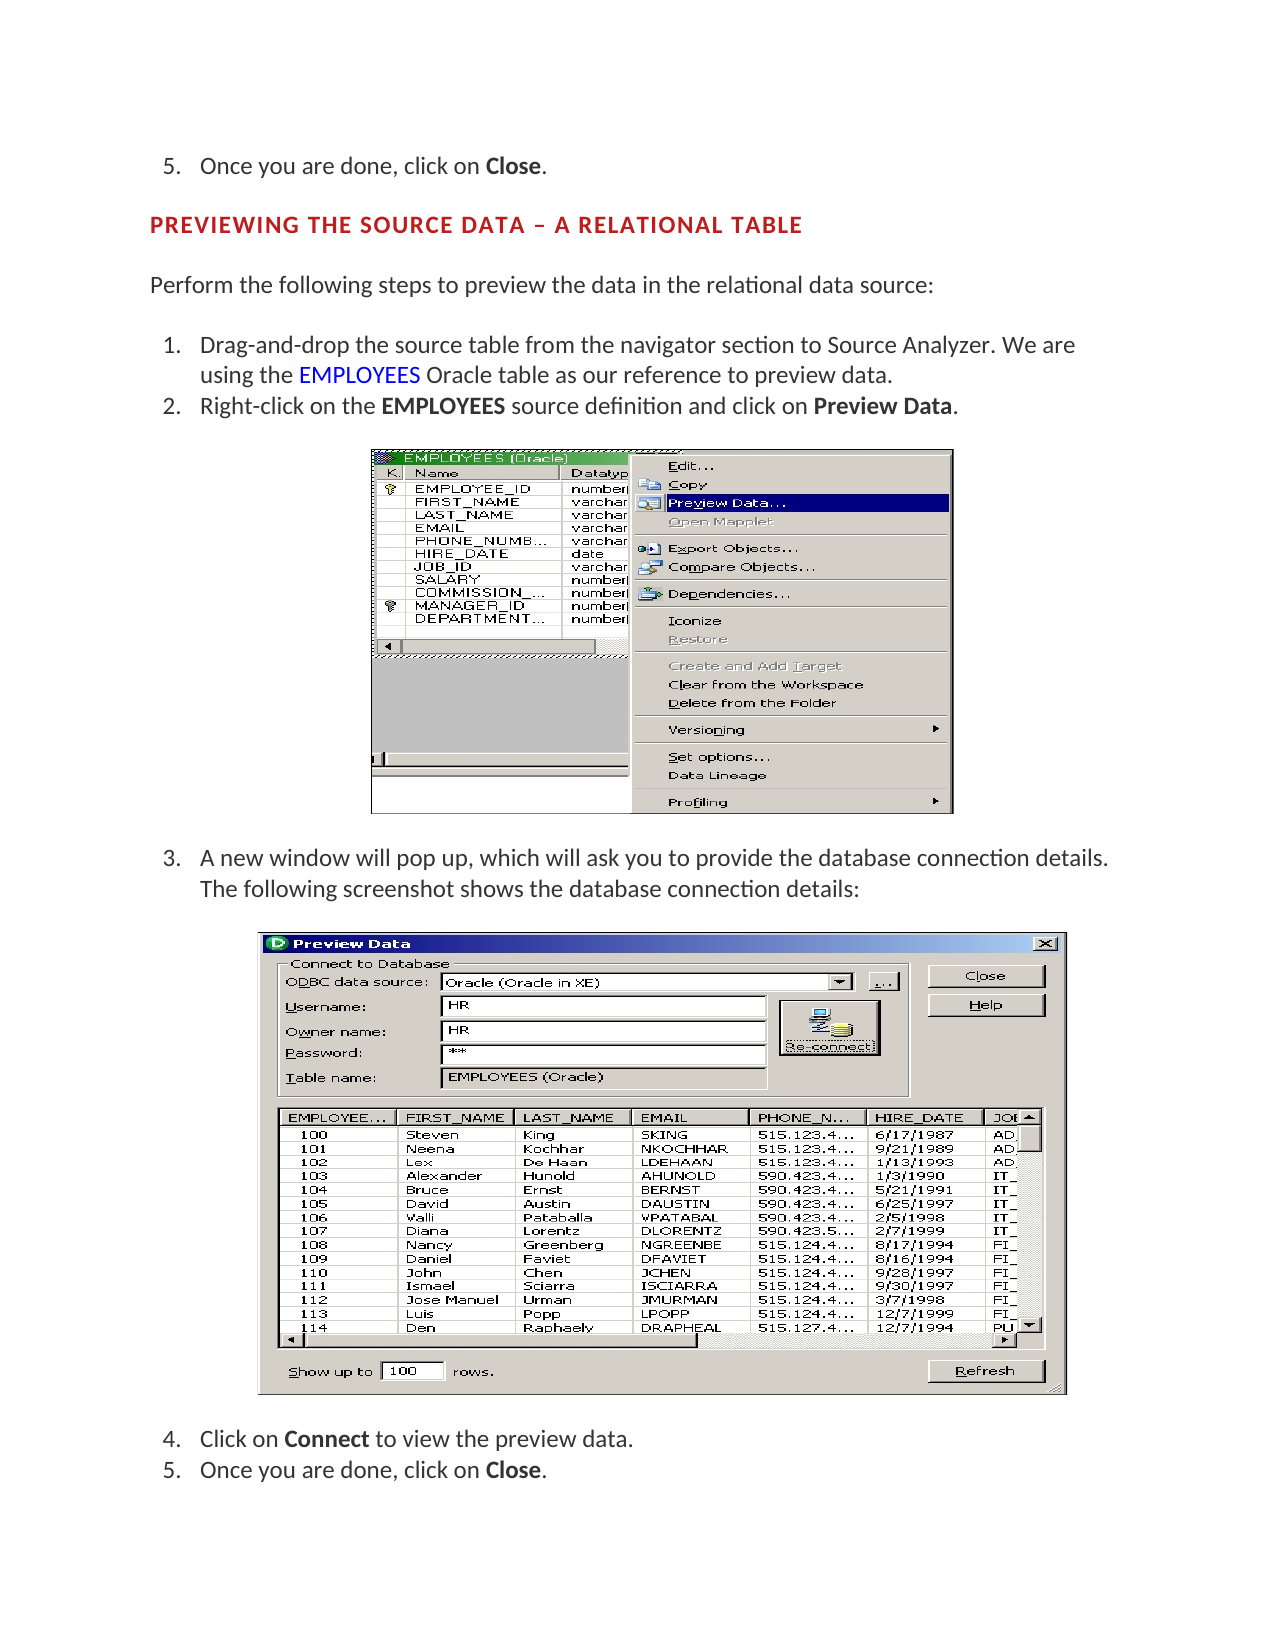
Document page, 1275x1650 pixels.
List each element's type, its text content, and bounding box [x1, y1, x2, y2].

picture [371, 449, 954, 814]
list Right-click on the EMPLOYEES source definition and click on Preview Data. [162, 390, 1125, 421]
text Perform the following steps to preview the data in the relational data source: [150, 269, 1125, 300]
list Once you are done, click on Close. [162, 1454, 1125, 1484]
picture [257, 932, 1068, 1395]
list Drag-and-drop the source table from the navigator section to Source Analyzer. We are using the EMPLOYEES Oracle table as our reference to preview data. [162, 329, 1125, 390]
text Previewing the source data – a relational table [150, 210, 1125, 240]
list Click on Connect to view the preview data. [162, 1423, 1125, 1454]
list A new window will pop up, which will ask you to provide the database connection details. The following screenshot shows the database connection details: [162, 843, 1125, 904]
list Once you are done, click on Close. [162, 150, 1125, 181]
